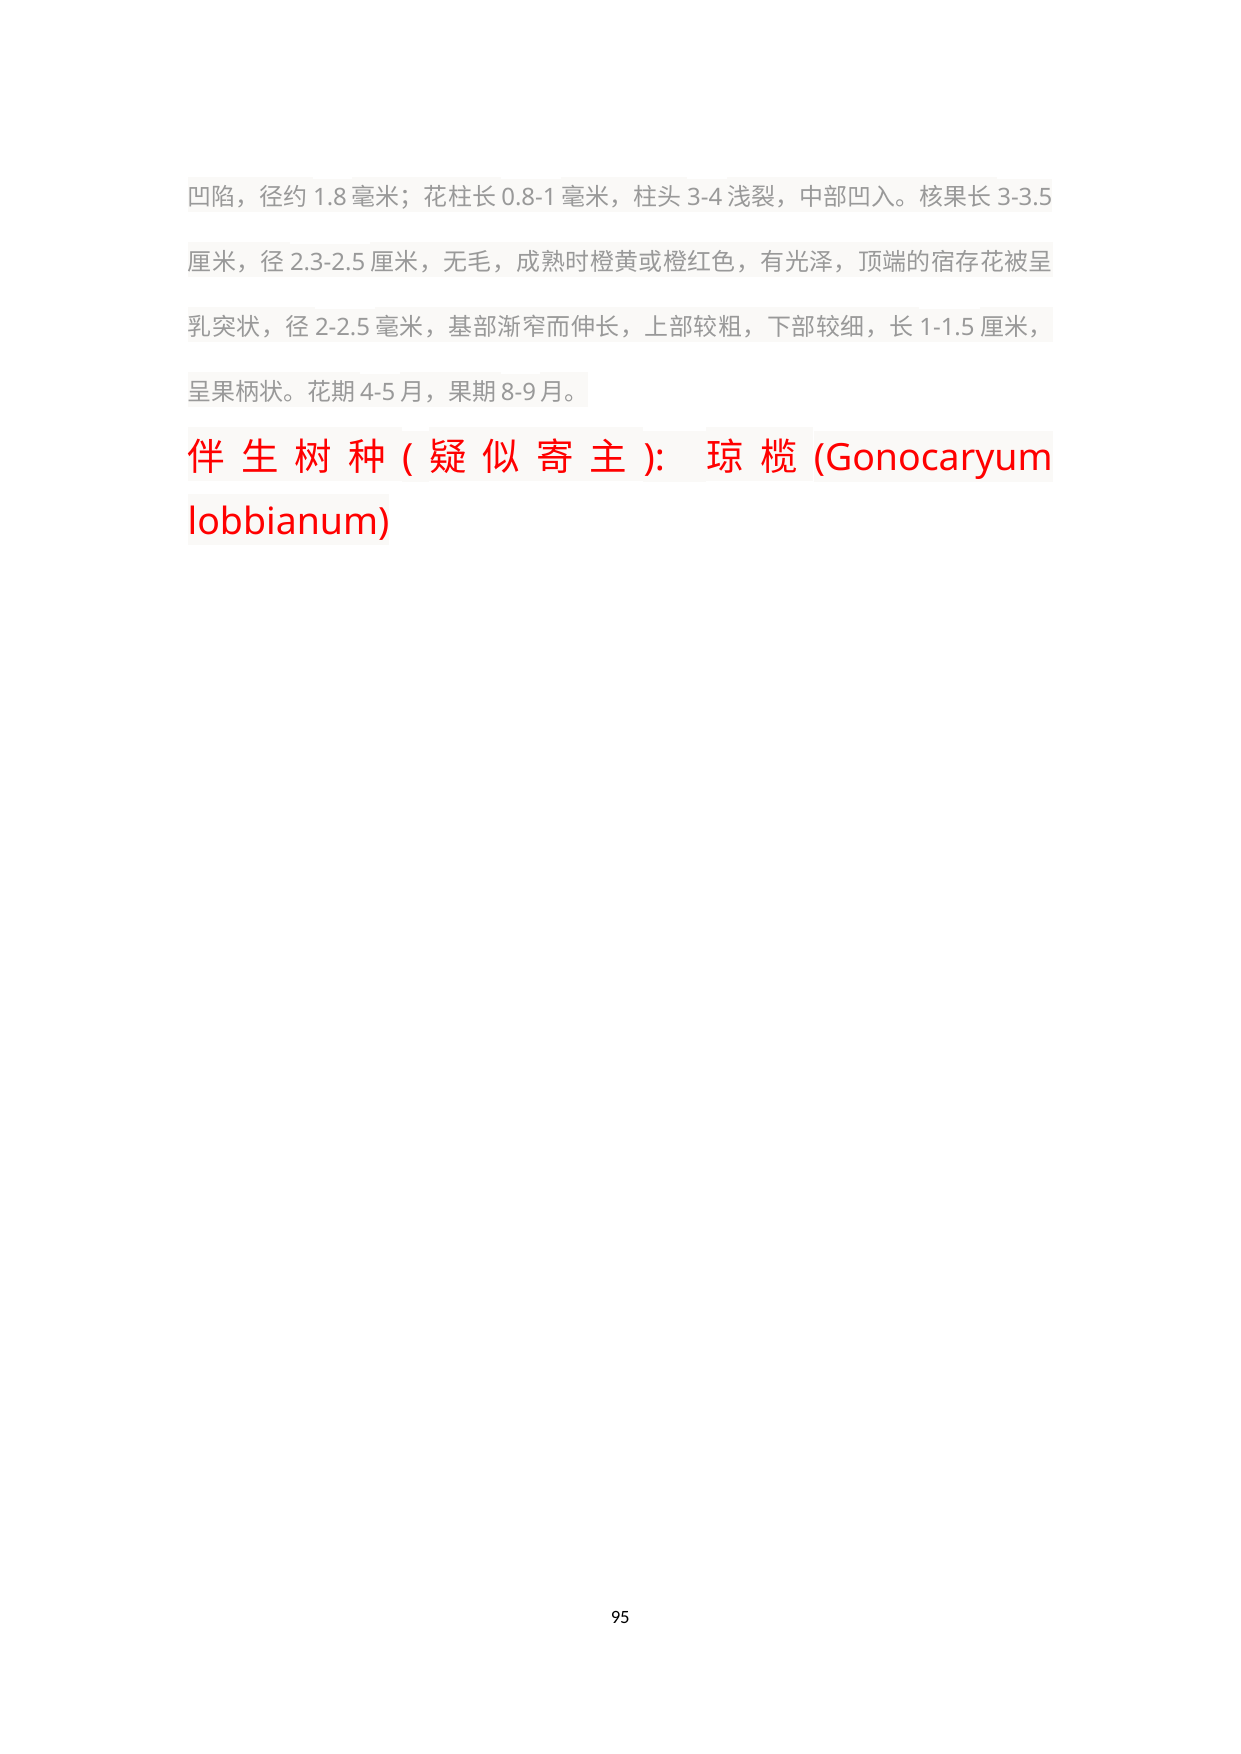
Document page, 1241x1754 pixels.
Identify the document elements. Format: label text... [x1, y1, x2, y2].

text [187, 162, 1053, 422]
text 伴生树种(疑似寄主): 琼榄(Gonocaryum lobbianum) [187, 422, 1053, 552]
